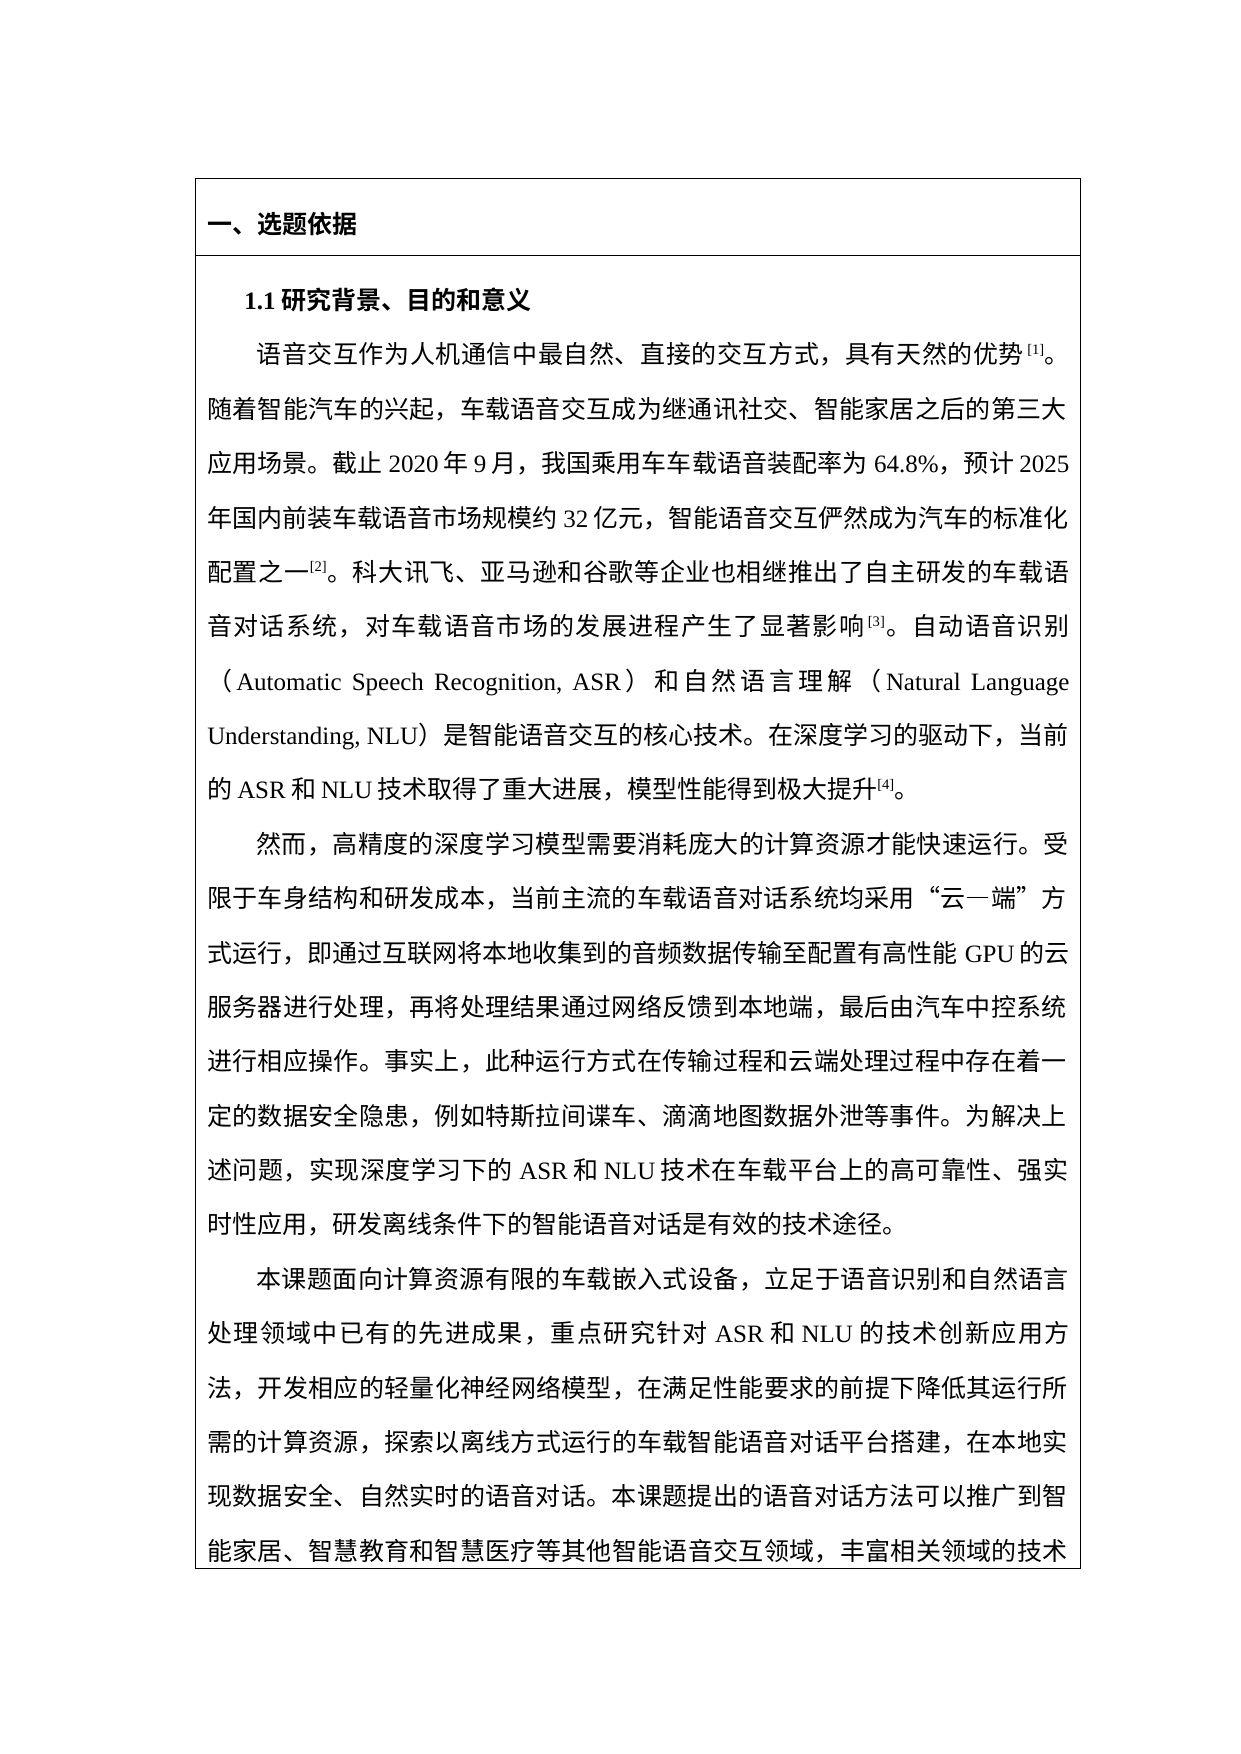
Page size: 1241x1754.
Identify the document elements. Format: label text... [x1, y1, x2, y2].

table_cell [196, 256, 1080, 1567]
table_header 一、选题依据 [196, 179, 1080, 254]
